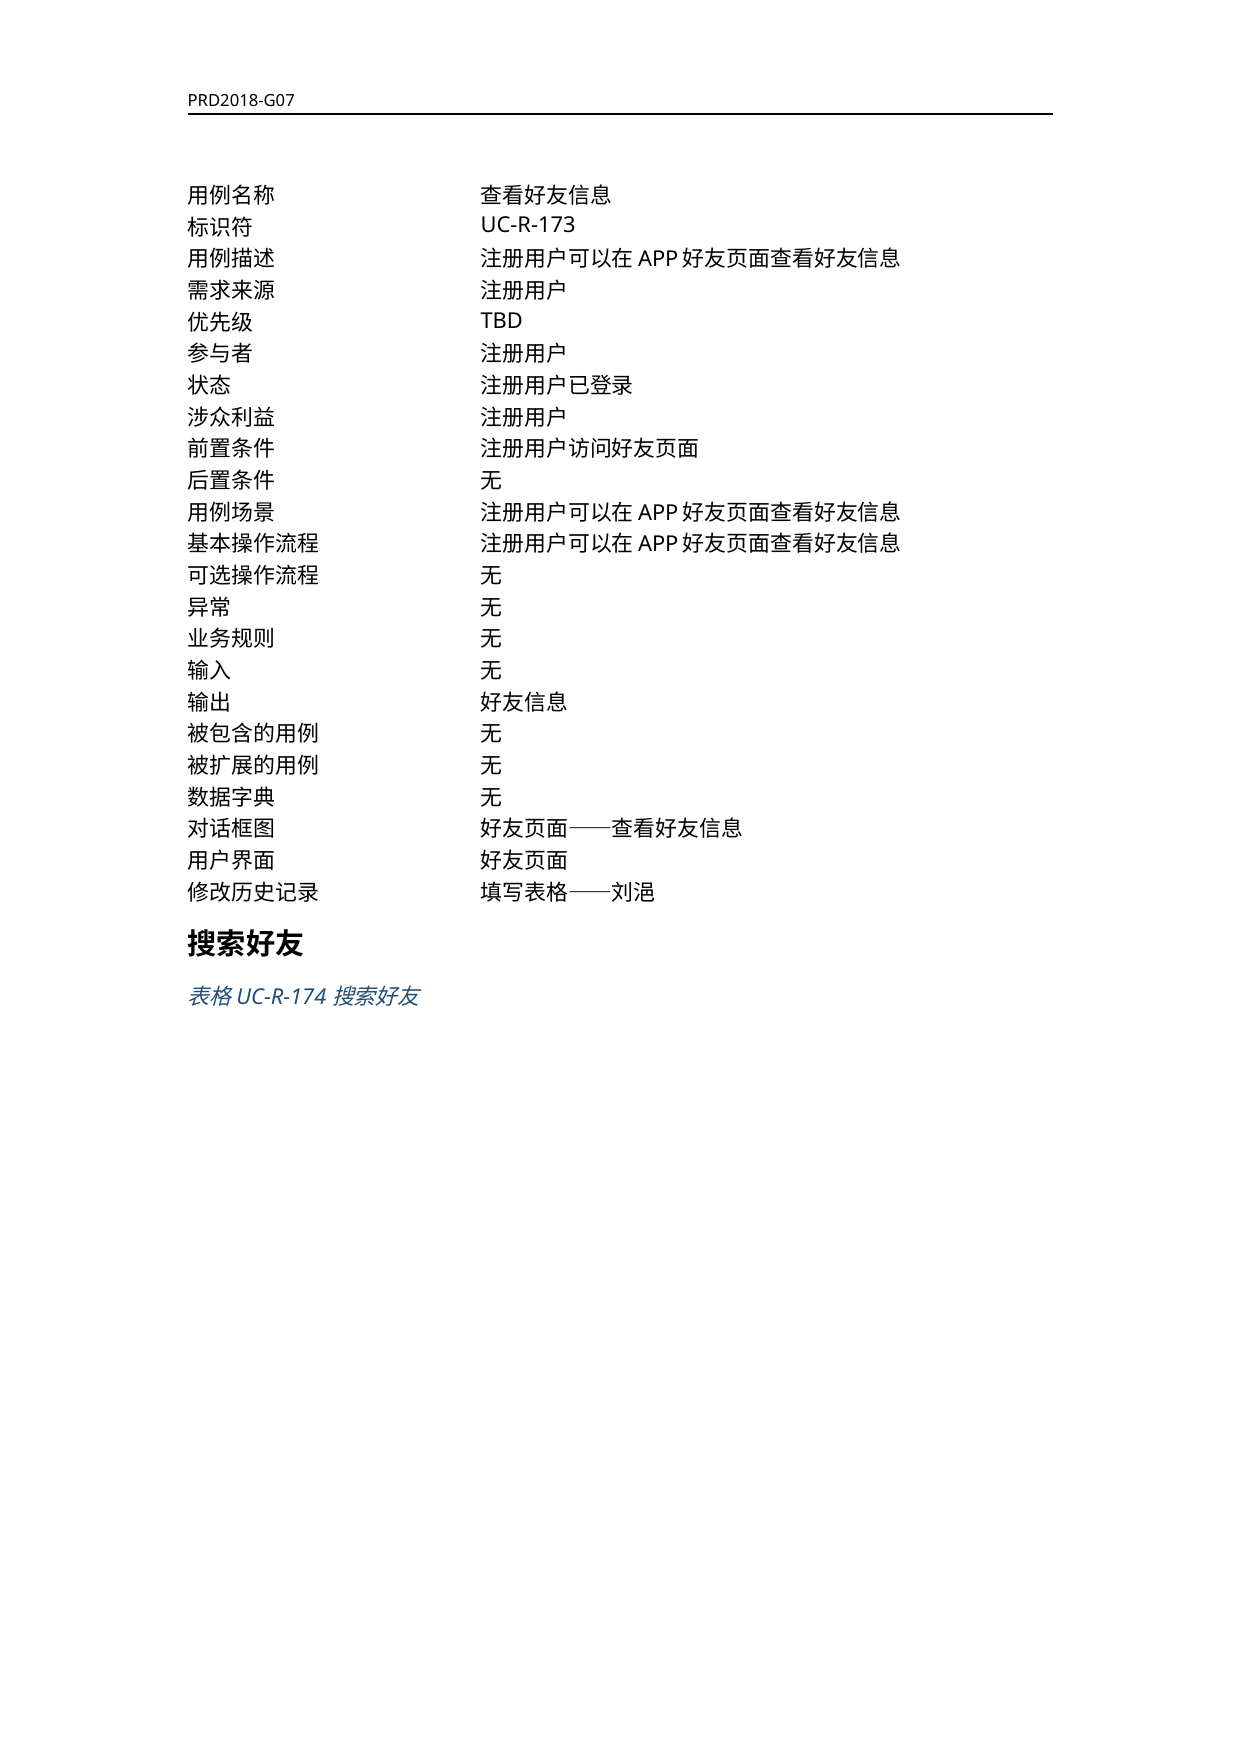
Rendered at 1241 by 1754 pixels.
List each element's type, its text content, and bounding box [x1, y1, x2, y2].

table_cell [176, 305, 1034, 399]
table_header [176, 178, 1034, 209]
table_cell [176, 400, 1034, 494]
subtitle 表格 UC-R-174 搜索好友 [187, 979, 1053, 1011]
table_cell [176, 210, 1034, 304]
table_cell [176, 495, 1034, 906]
